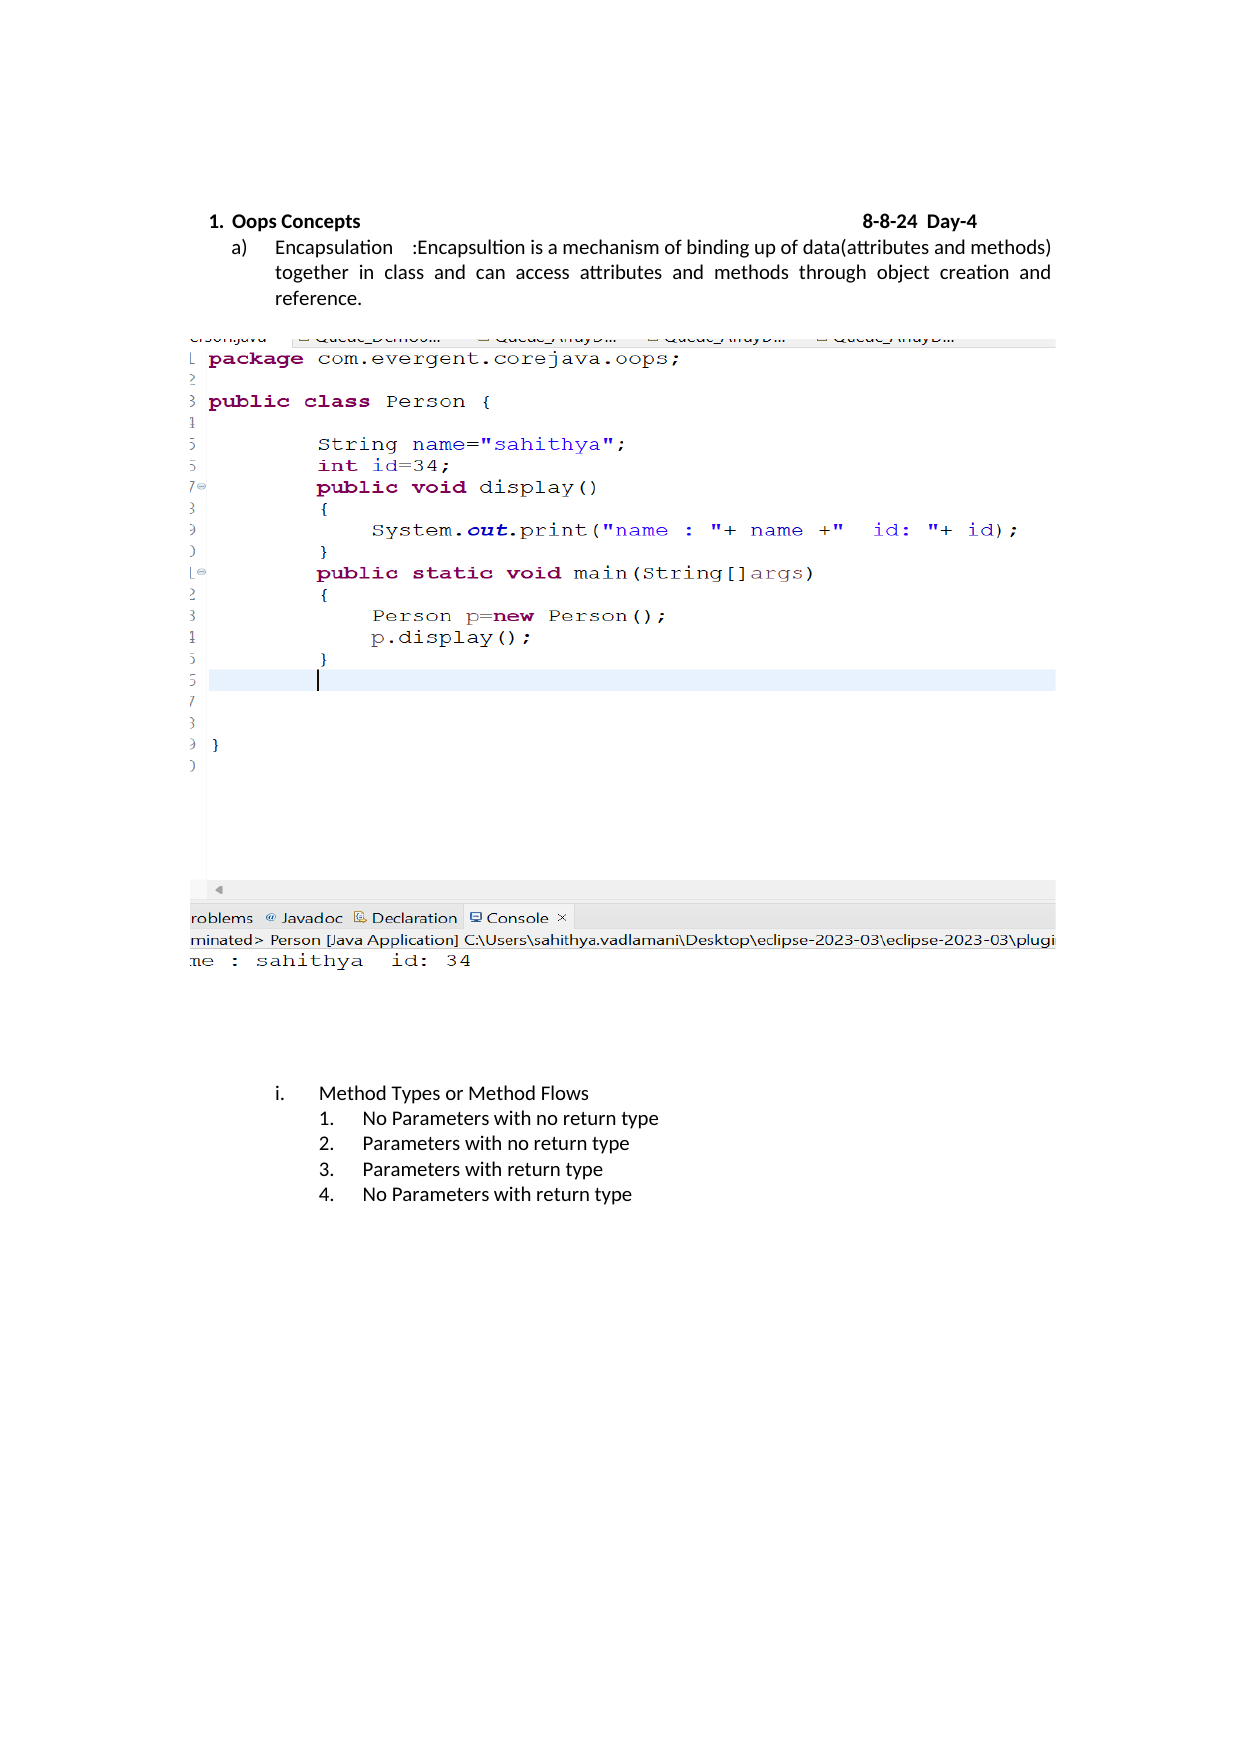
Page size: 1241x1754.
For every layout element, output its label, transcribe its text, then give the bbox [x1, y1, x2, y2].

list No Parameters with no return type [319, 1105, 1053, 1131]
list Parameters with return type [319, 1156, 1053, 1181]
picture [190, 339, 1056, 978]
list Encapsulation :Encapsultion is a mechanism of binding up of data(attributes and methods) together in class and can access attributes and methods through object creation and reference. [231, 234, 1053, 310]
list Method Types or Method Flows [275, 1080, 1053, 1105]
list Oops Concepts 8-8-24 Day-4 [208, 208, 1053, 234]
list No Parameters with return type [319, 1181, 1053, 1207]
list Parameters with no return type [319, 1131, 1053, 1156]
